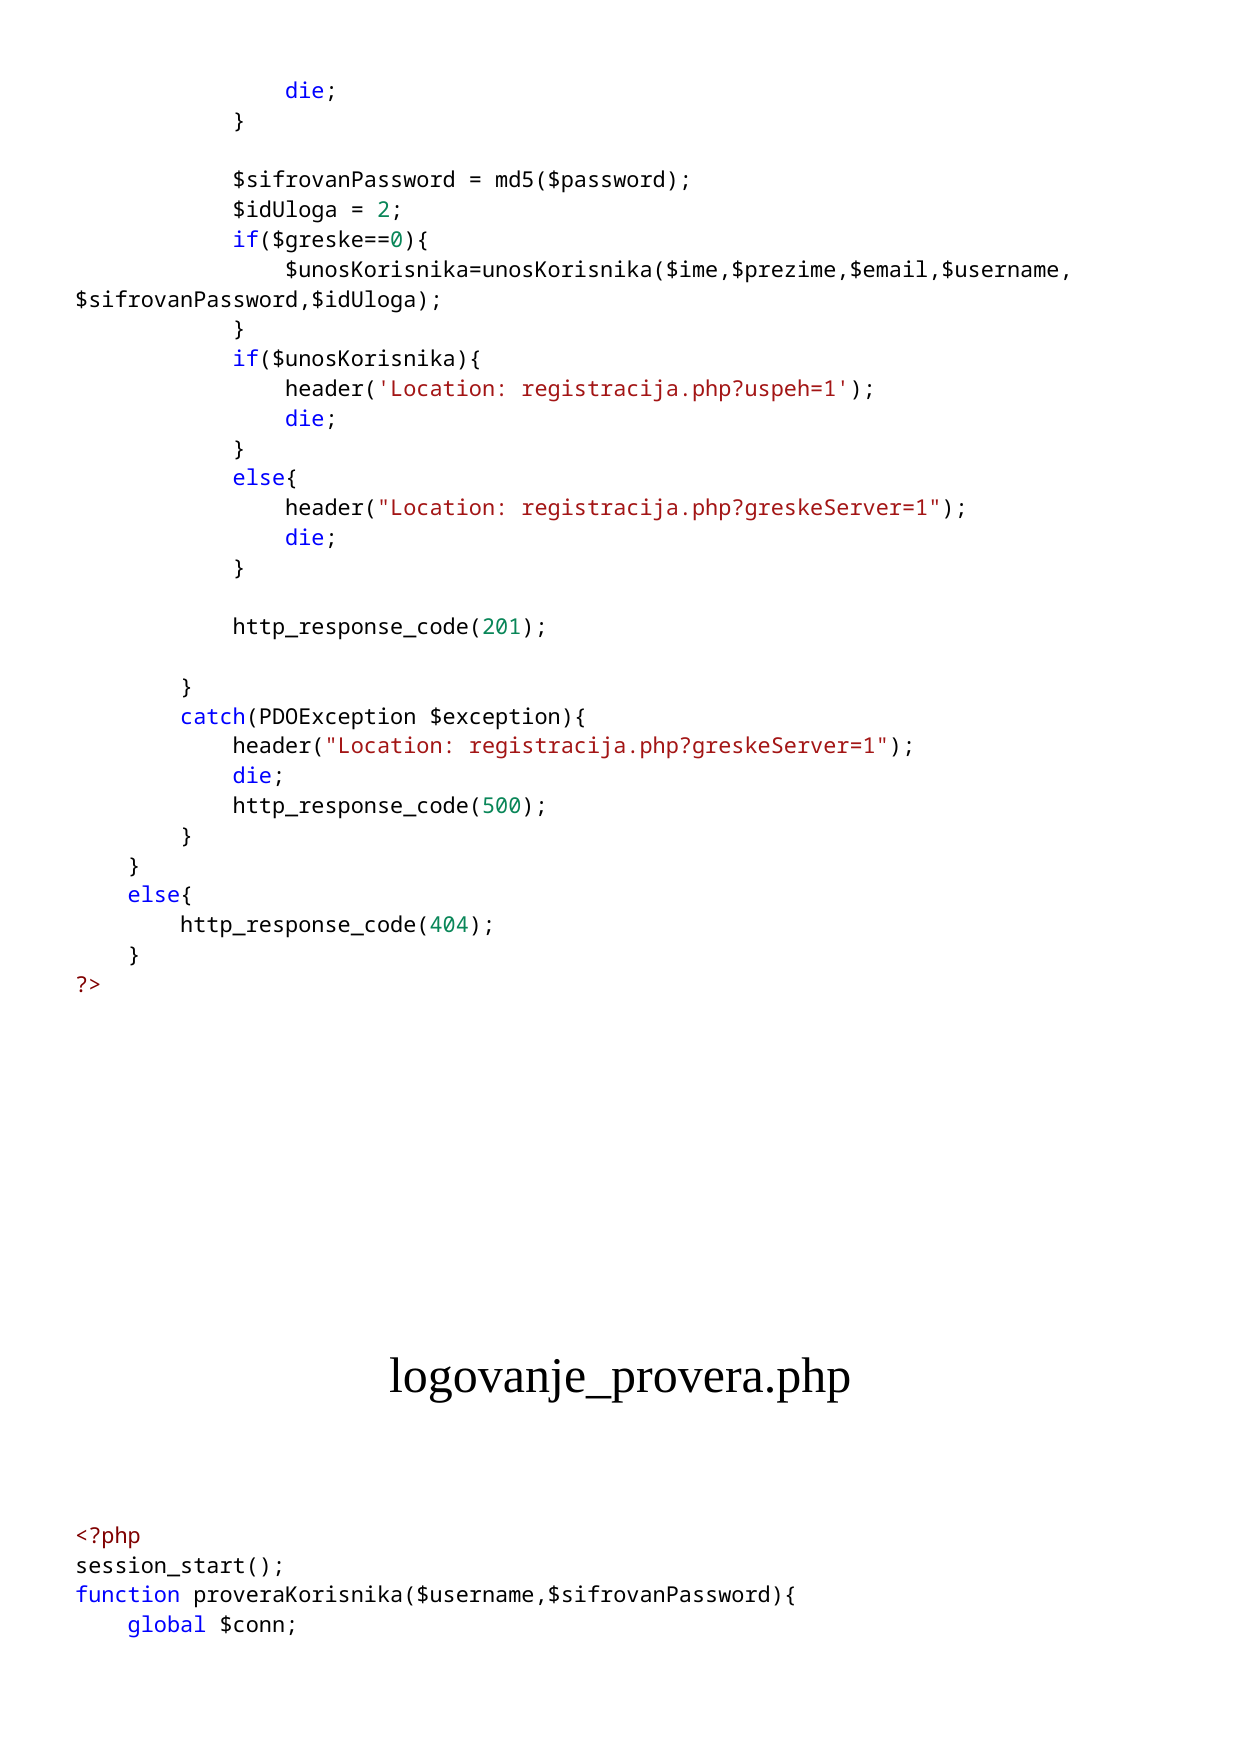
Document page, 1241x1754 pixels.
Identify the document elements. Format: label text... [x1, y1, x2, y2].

text global $conn; [75, 1609, 1165, 1639]
text logovanje_provera.php [75, 1346, 1165, 1403]
text ?> [75, 969, 1165, 998]
text $unosKorisnika=unosKorisnika($ime,$prezime,$email,$username,$sifrovanPassword,$idUloga); [75, 254, 1165, 313]
text else{ [75, 462, 1165, 492]
text else{ [75, 879, 1165, 909]
text http_response_code(201); [75, 611, 1165, 641]
text } [75, 939, 1165, 969]
text } [75, 671, 1165, 701]
text header("Location: registracija.php?greskeServer=1"); [75, 730, 1165, 760]
text function proveraKorisnika($username,$sifrovanPassword){ [75, 1579, 1165, 1609]
text die; [75, 403, 1165, 432]
text session_start(); [75, 1549, 1165, 1579]
text $idUloga = 2; [75, 194, 1165, 224]
text catch(PDOException $exception){ [75, 701, 1165, 730]
text http_response_code(404); [75, 909, 1165, 939]
text } [75, 313, 1165, 343]
text } [75, 105, 1165, 134]
text if($greske==0){ [75, 224, 1165, 254]
text die; [75, 522, 1165, 552]
text if($unosKorisnika){ [75, 343, 1165, 373]
text } [75, 552, 1165, 581]
text http_response_code(500); [75, 790, 1165, 820]
text die; [75, 760, 1165, 790]
text header('Location: registracija.php?uspeh=1'); [75, 373, 1165, 403]
text <?php [75, 1520, 1165, 1549]
text } [75, 849, 1165, 879]
text $sifrovanPassword = md5($password); [75, 164, 1165, 194]
text header("Location: registracija.php?greskeServer=1"); [75, 492, 1165, 522]
text die; [75, 75, 1165, 105]
text } [75, 820, 1165, 849]
text } [75, 432, 1165, 462]
